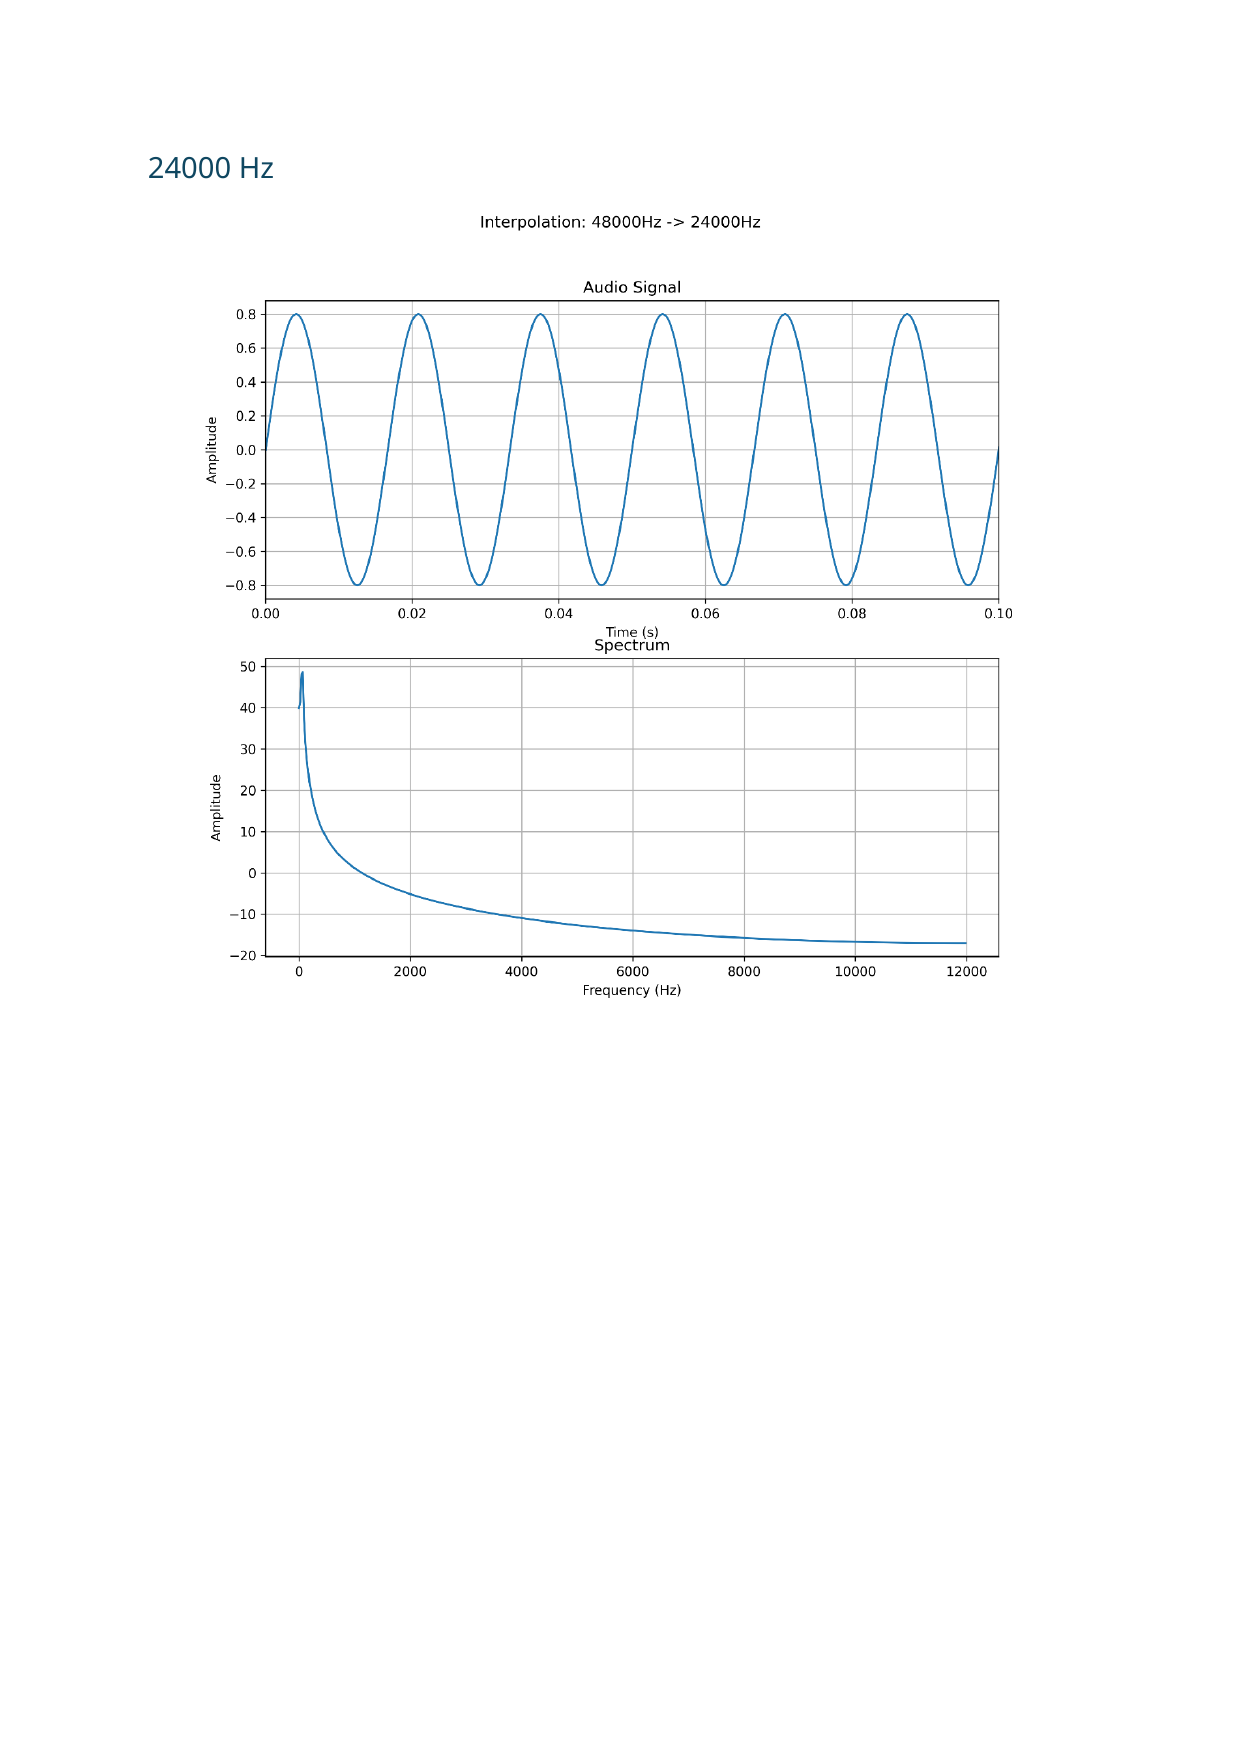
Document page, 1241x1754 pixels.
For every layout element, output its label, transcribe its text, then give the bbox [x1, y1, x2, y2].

subtitle 24000 Hz [148, 148, 1093, 187]
picture [147, 198, 1093, 1050]
